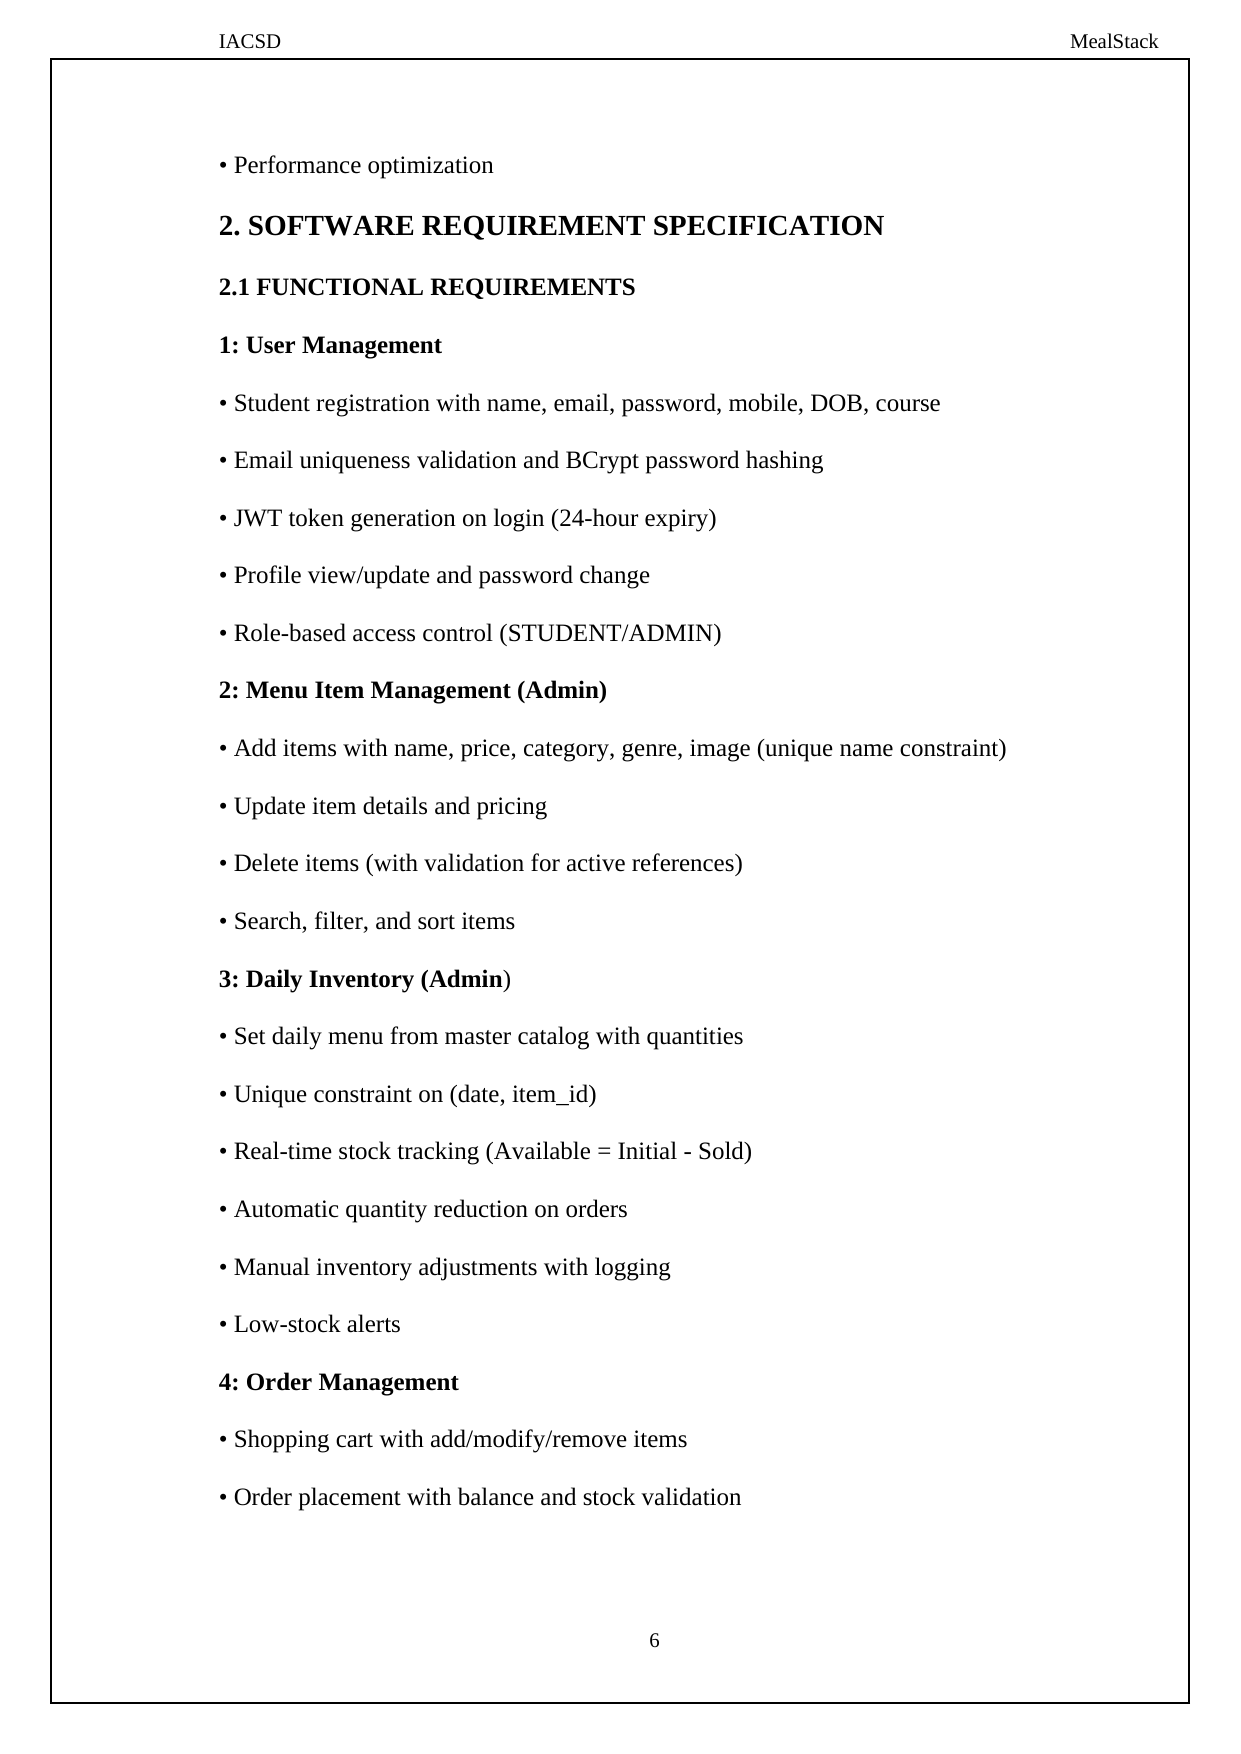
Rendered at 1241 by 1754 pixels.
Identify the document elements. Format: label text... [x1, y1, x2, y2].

text • Real-time stock tracking (Available = Initial - Sold) [218, 1136, 1090, 1165]
text • Search, filter, and sort items [218, 906, 1090, 935]
text • Performance optimization [218, 150, 1090, 179]
text • Student registration with name, email, password, mobile, DOB, course [218, 388, 1090, 416]
text • Add items with name, price, category, genre, image (unique name constraint) [218, 733, 1090, 762]
text • Role-based access control (STUDENT/ADMIN) [218, 618, 1090, 647]
text • Profile view/update and password change [218, 560, 1090, 589]
text • Set daily menu from master catalog with quantities [218, 1021, 1090, 1050]
text 4: Order Management [218, 1367, 1090, 1396]
text • Manual inventory adjustments with logging [218, 1252, 1090, 1280]
text 1: User Management [218, 330, 1090, 359]
text • Email uniqueness validation and BCrypt password hashing [218, 445, 1090, 474]
text • JWT token generation on login (24-hour expiry) [218, 503, 1090, 532]
text • Order placement with balance and stock validation [218, 1482, 1090, 1511]
text • Shopping cart with add/modify/remove items [218, 1424, 1090, 1453]
text • Unique constraint on (date, item_id) [218, 1079, 1090, 1108]
text 2: Menu Item Management (Admin) [218, 676, 1090, 704]
text 2.1 FUNCTIONAL REQUIREMENTS [218, 272, 1090, 301]
text • Delete items (with validation for active references) [218, 848, 1090, 877]
text 2. SOFTWARE REQUIREMENT SPECIFICATION [218, 208, 1090, 241]
text • Automatic quantity reduction on orders [218, 1194, 1090, 1223]
text • Low-stock alerts [218, 1309, 1090, 1338]
text • Update item details and pricing [218, 791, 1090, 819]
text 3: Daily Inventory (Admin) [218, 964, 1090, 992]
